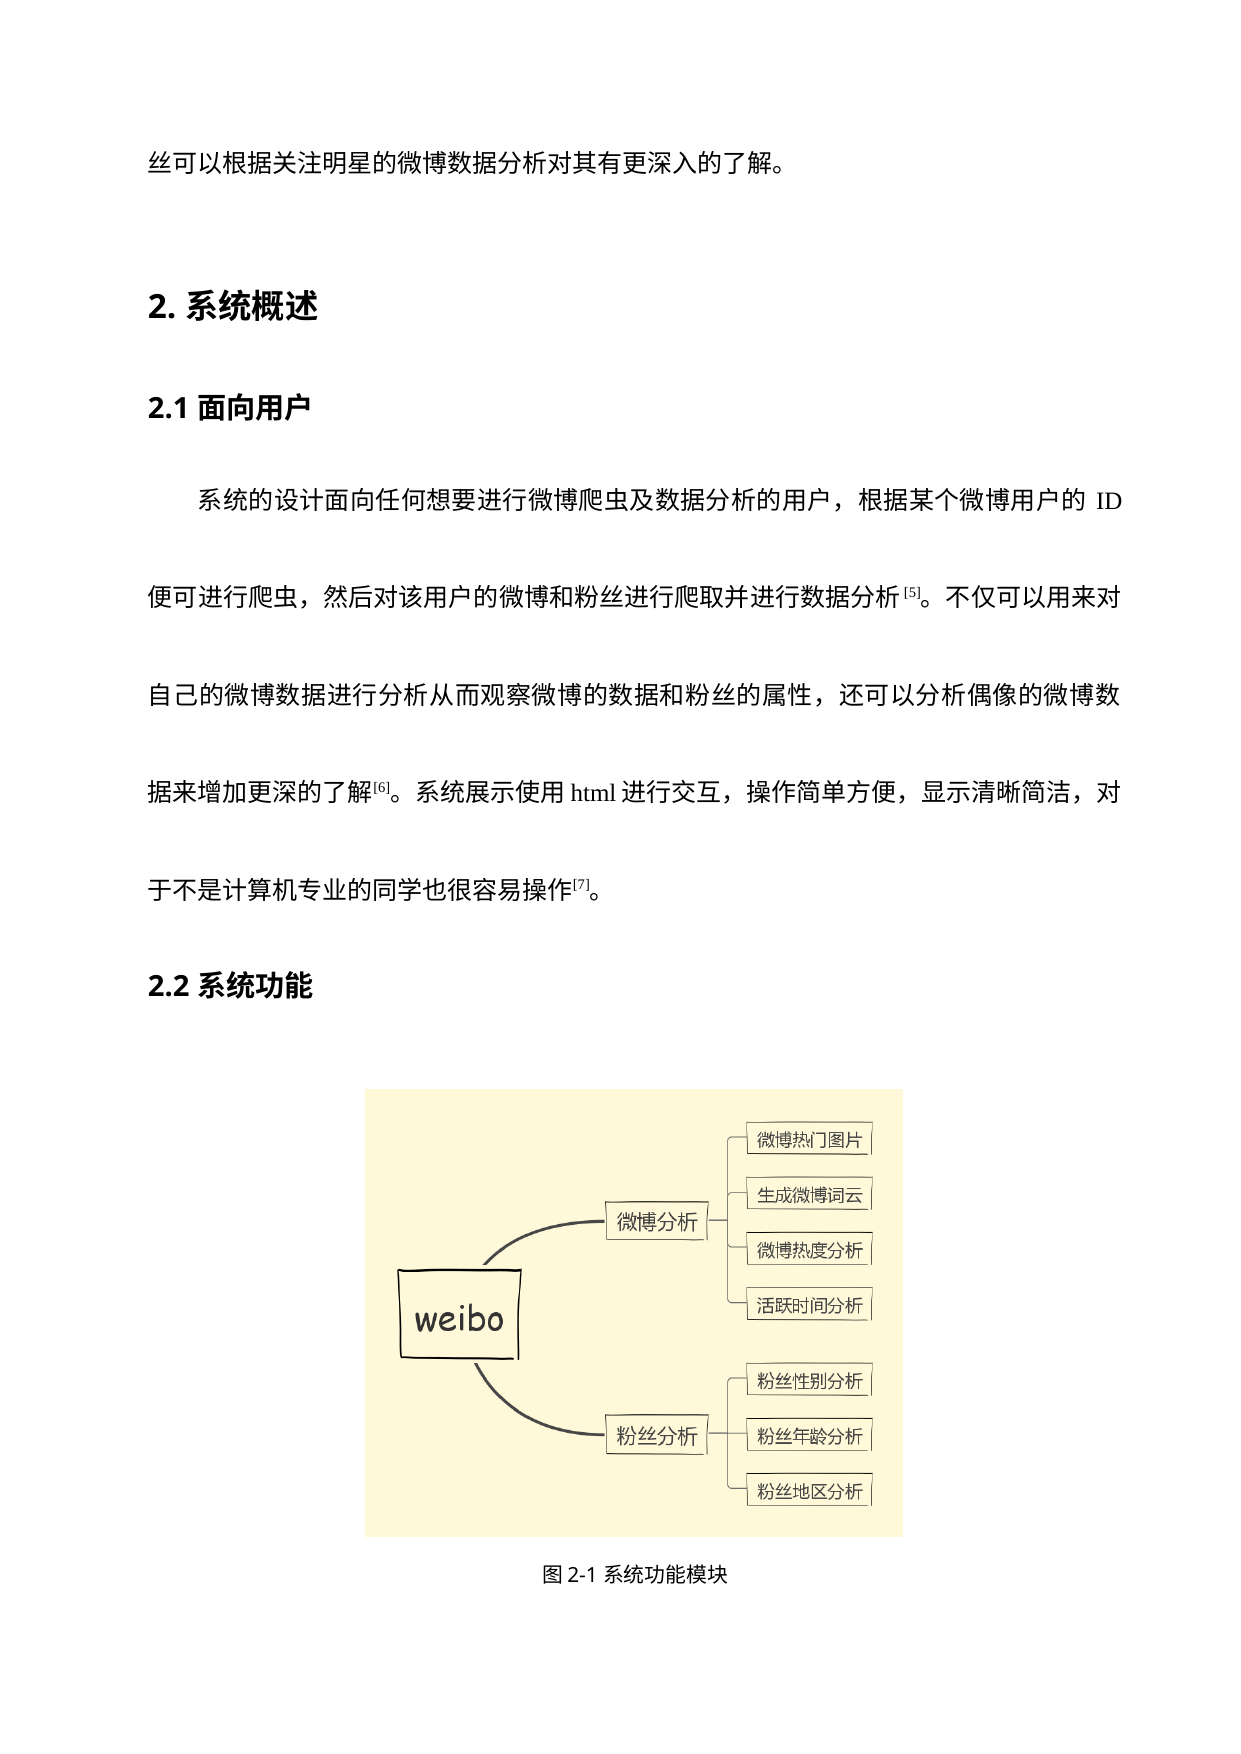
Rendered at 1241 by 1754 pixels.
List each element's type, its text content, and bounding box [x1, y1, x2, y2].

subtitle 2.1 面向用户 [148, 374, 1122, 439]
picture [364, 1089, 906, 1539]
text 系统的设计面向任何想要进行微博爬虫及数据分析的用户，根据某个微博用户的ID便可进行爬虫，然后对该用户的微博和粉丝进行爬取并进行数据分析[5]。不仅可以用来对自己的微博数据进行分析从而观察微博的数据和粉丝的属性，还可以分析偶像的微博数据来增加更深的了解[6]。系统展示使用html进行交互，操作简单方便，显示清晰简洁，对于不是计算机专业的同学也很容易操作[7]。 [148, 466, 1122, 921]
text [148, 129, 1122, 194]
subtitle 2. 系统概述 [148, 272, 1122, 337]
subtitle 2.2 系统功能 [148, 952, 1122, 1017]
text 图2-1 系统功能模块 [148, 1557, 1122, 1589]
